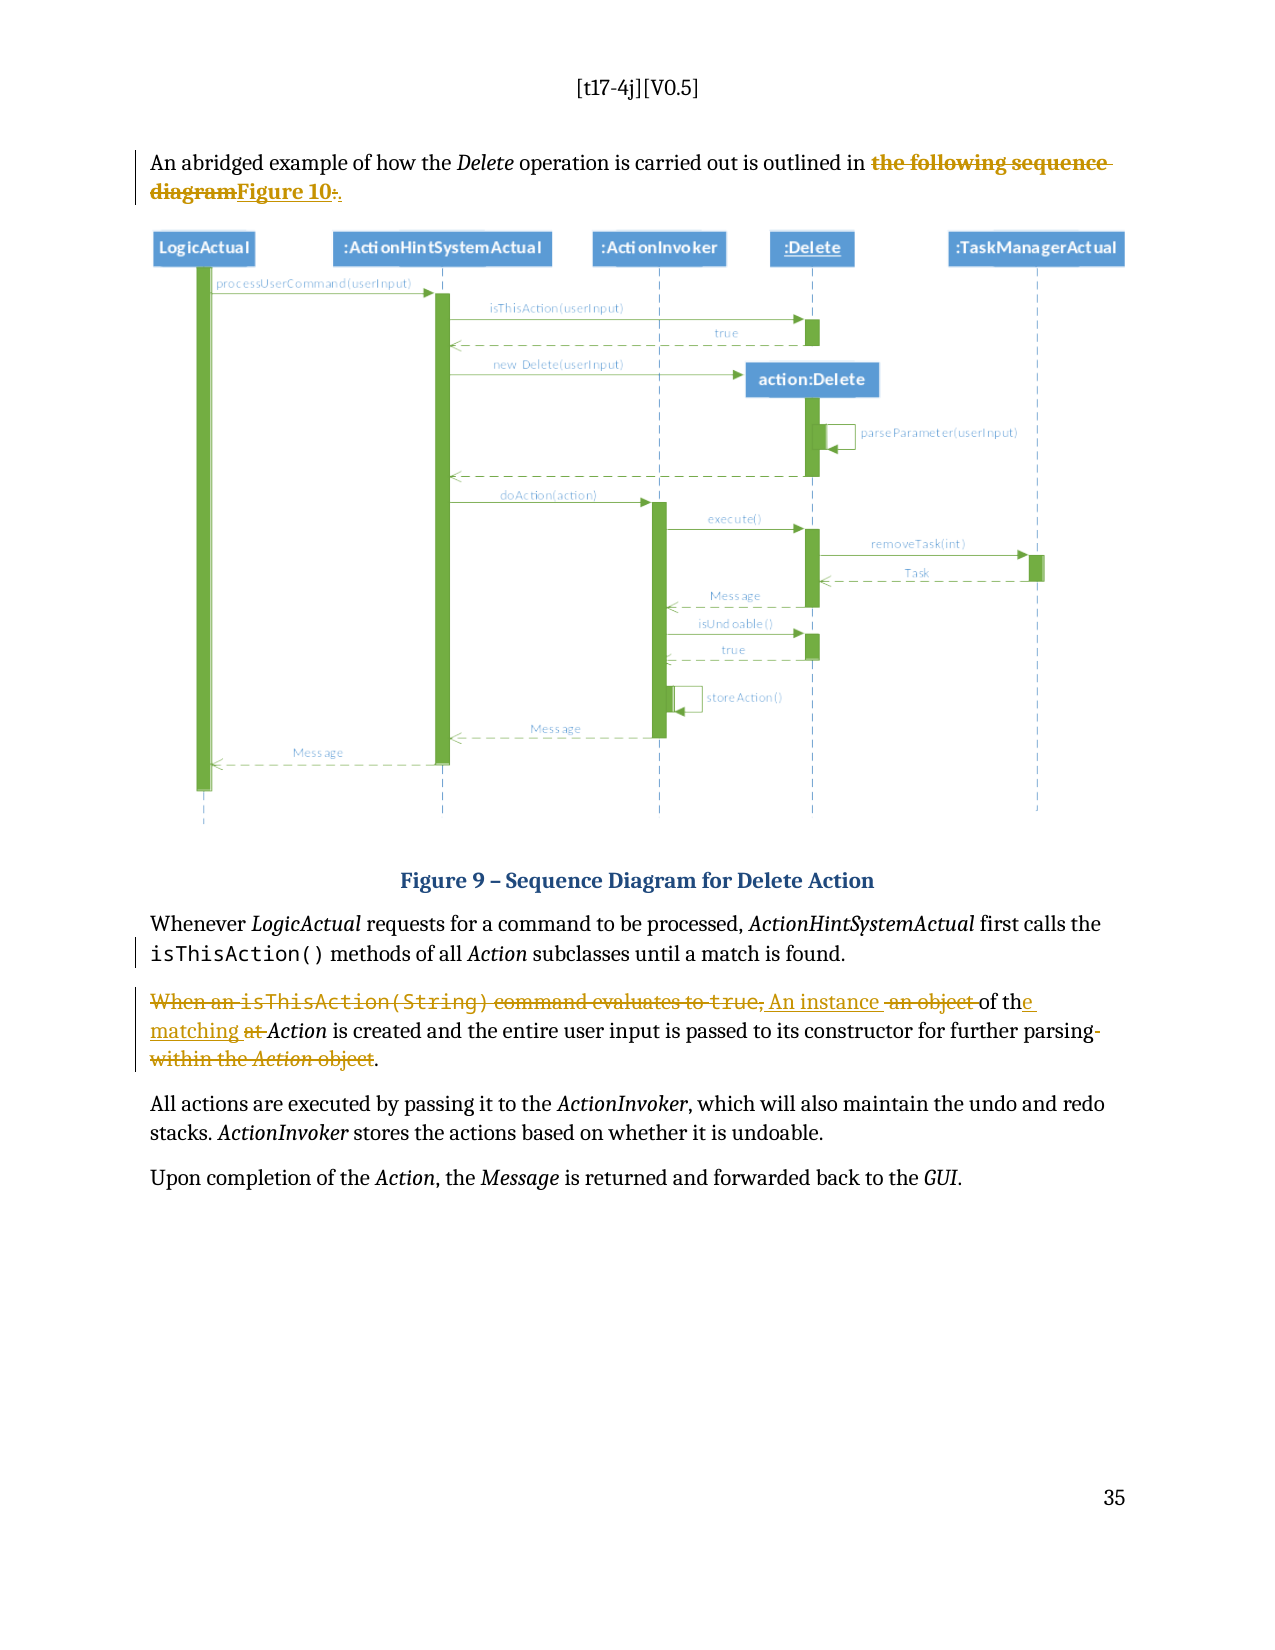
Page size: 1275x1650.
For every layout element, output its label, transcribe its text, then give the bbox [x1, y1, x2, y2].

text All actions are executed by passing it to the ActionInvoker, which will also maintain the undo and redo stacks. ActionInvoker stores the actions based on whether it is undoable. [150, 1091, 1125, 1146]
text Upon completion of the Action, the Message is returned and forwarded back to the GUI. [150, 1164, 1125, 1191]
text Whenever LogicActual requests for a command to be processed, ActionHintSystemActual first calls the isThisAction() methods of all Action subclasses until a match is found. [150, 911, 1125, 968]
text An abridged example of how the Delete operation is carried out is outlined in [150, 150, 1125, 205]
text of thAction is created and the entire user input is passed to its constructor for further parsing. [150, 987, 1125, 1072]
